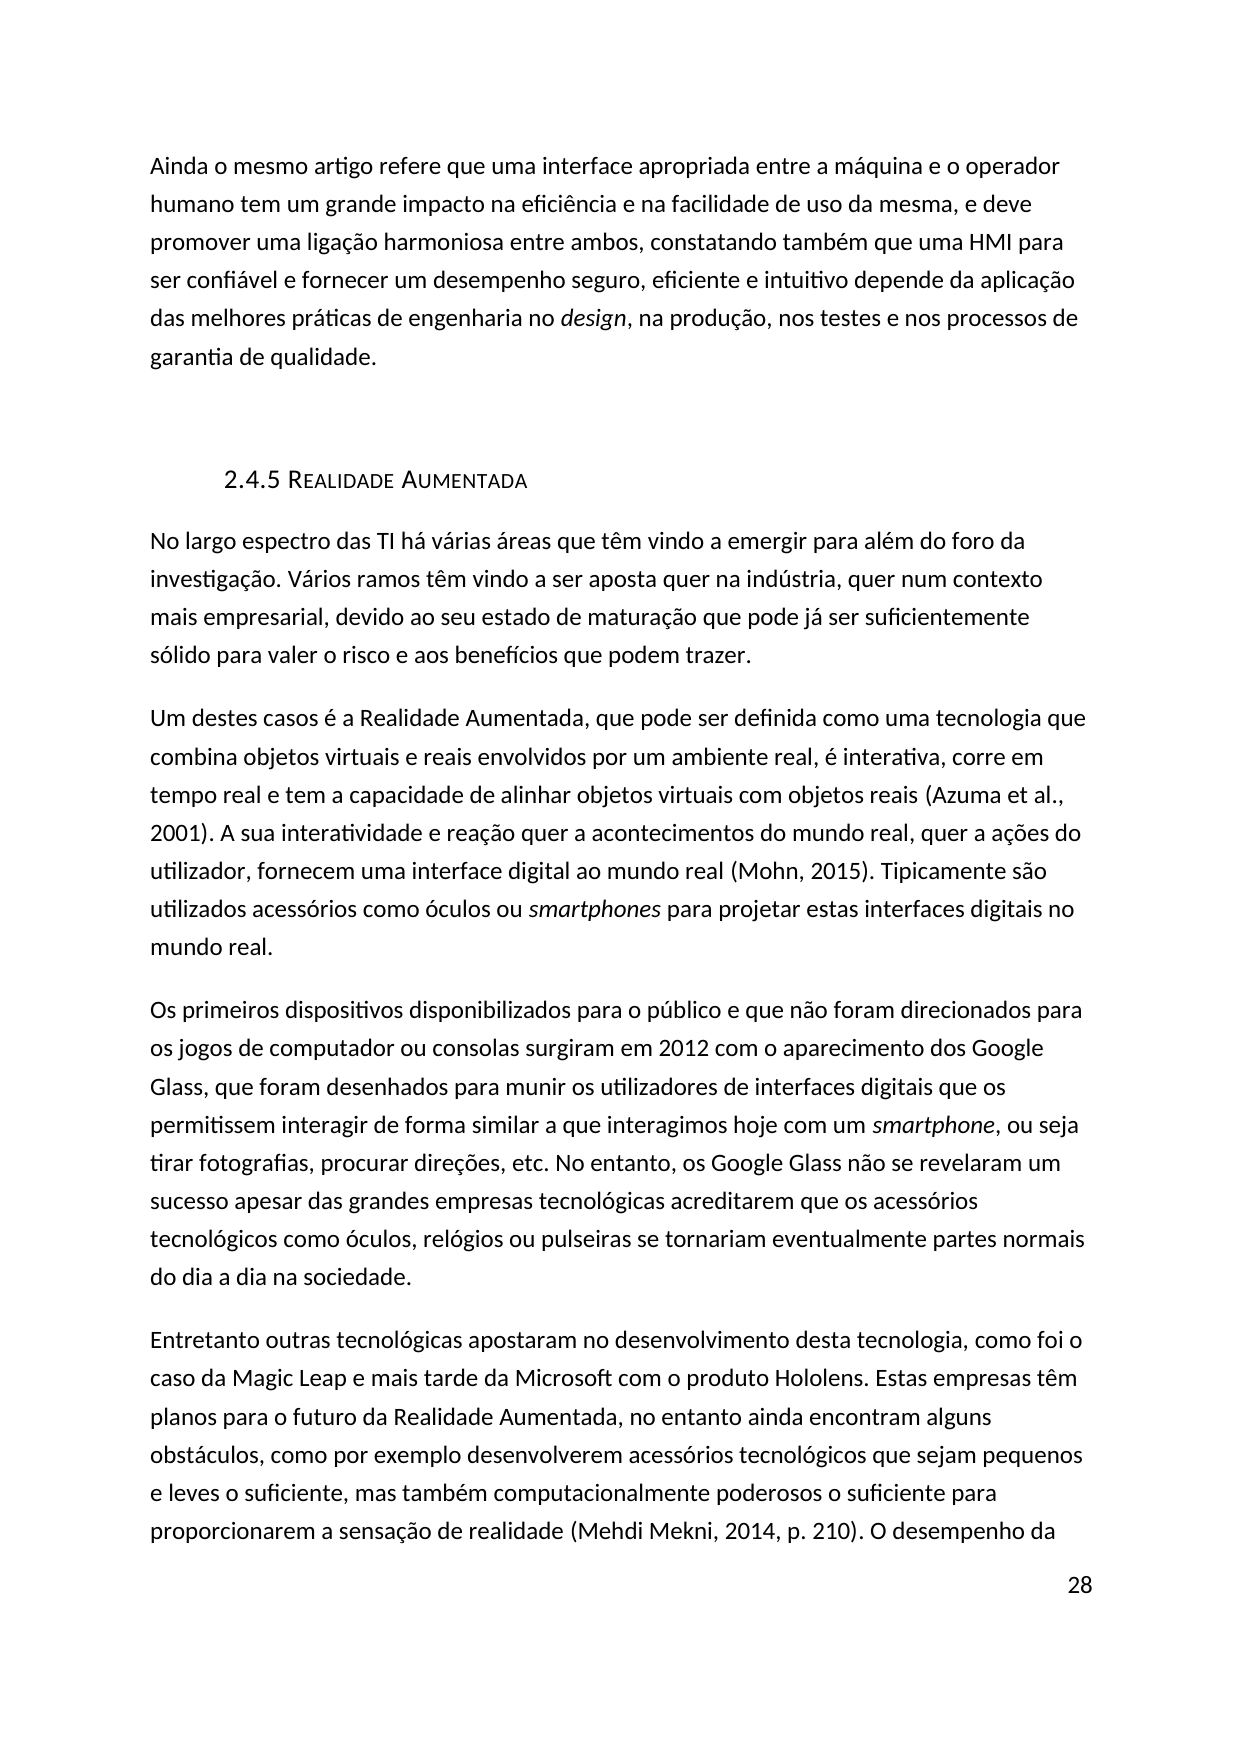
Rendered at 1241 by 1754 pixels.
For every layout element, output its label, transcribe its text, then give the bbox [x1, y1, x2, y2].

text Os primeiros dispositivos disponibilizados para o público e que não foram direcionados para os jogos de computador ou consolas surgiram em 2012 com o aparecimento dos Google Glass, que foram desenhados para munir os utilizadores de interfaces digitais que os permitissem interagir de forma similar a que interagimos hoje com um smartphone, ou seja tirar fotografias, procurar direções, etc. No entanto, os Google Glass não se revelaram um sucesso apesar das grandes empresas tecnológicas acreditarem que os acessórios tecnológicos como óculos, relógios ou pulseiras se tornariam eventualmente partes normais do dia a dia na sociedade. [150, 994, 1092, 1292]
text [150, 1324, 1092, 1546]
text No largo espectro das TI há várias áreas que têm vindo a emergir para além do foro da investigação. Vários ramos têm vindo a ser aposta quer na indústria, quer num contexto mais empresarial, devido ao seu estado de maturação que pode já ser suficientemente sólido para valer o risco e aos benefícios que podem trazer. [150, 525, 1092, 670]
text Um destes casos é a Realidade Aumentada, que pode ser definida como uma tecnologia que combina objetos virtuais e reais envolvidos por um ambiente real, é interativa, corre em tempo real e tem a capacidade de alinhar objetos virtuais com objetos reais (Azuma et al., 2001). A sua interatividade e reação quer a acontecimentos do mundo real, quer a ações do utilizador, fornecem uma interface digital ao mundo real (Mohn, 2015). Tipicamente são utilizados acessórios como óculos ou smartphones para projetar estas interfaces digitais no mundo real. [150, 702, 1092, 962]
text Ainda o mesmo artigo refere que uma interface apropriada entre a máquina e o operador humano tem um grande impacto na eficiência e na facilidade de uso da mesma, e deve promover uma ligação harmoniosa entre ambos, constatando também que uma HMI para ser confiável e fornecer um desempenho seguro, eficiente e intuitivo depende da aplicação das melhores práticas de engenharia no design, na produção, nos testes e nos processos de garantia de qualidade. [150, 150, 1092, 371]
subtitle 2.4.5 Realidade Aumentada [150, 463, 1092, 496]
